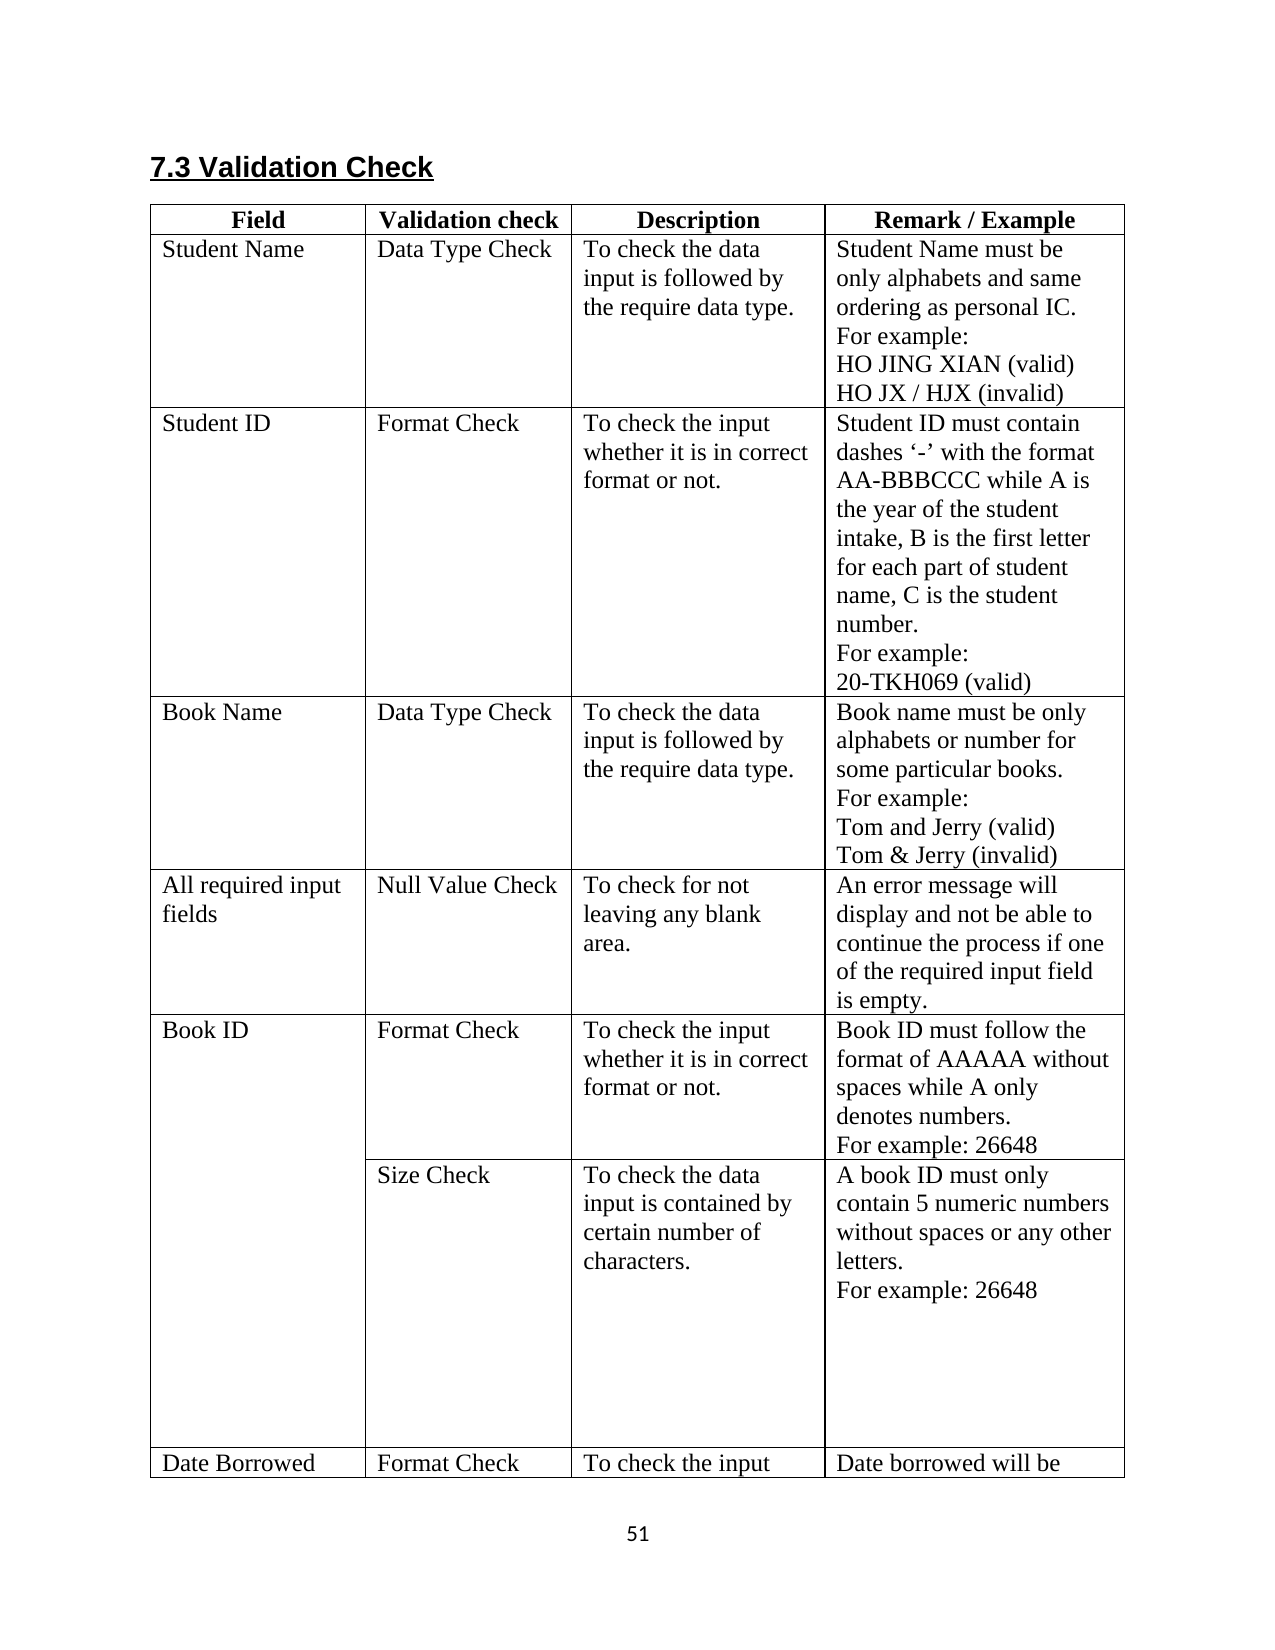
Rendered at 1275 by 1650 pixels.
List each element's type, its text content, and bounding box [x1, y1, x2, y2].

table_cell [826, 1448, 1124, 1477]
table_cell To check the data input is followed by the require data type. [572, 235, 824, 407]
table_cell Student Name [151, 235, 365, 407]
table_cell Date Borrowed [151, 1448, 365, 1477]
table_header Field [151, 205, 365, 233]
table_cell To check the input whether it is in correct format or not. [572, 1015, 824, 1159]
table_cell Format Check [366, 408, 571, 696]
subtitle 7.3 Validation Check [150, 150, 1125, 183]
table_cell Data Type Check [366, 697, 571, 869]
table_cell Format Check [366, 1015, 571, 1159]
table_cell To check the input whether it is in correct format or not. [572, 408, 824, 696]
table_cell Student ID must contain dashes ‘-’ with the format AA-BBBCCC while A is the year of the student intake, B is the first letter for each part of student name, C is the student number. For example: 20-TKH069 (valid) [826, 408, 1124, 696]
table_cell Book name must be only alphabets or number for some particular books​​. For example: Tom and Jerry (valid) Tom & Jerry (invalid) [826, 697, 1124, 869]
table_cell Data Type Check [366, 235, 571, 407]
table_header Validation check [366, 205, 571, 233]
table_cell Null Value Check [366, 870, 571, 1014]
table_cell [572, 1448, 824, 1477]
table_cell Book ID [151, 1015, 365, 1447]
table_header Remark / Example [826, 205, 1124, 233]
table_cell Format Check [366, 1448, 571, 1477]
table_cell Book ID must follow the format of AAAAA without spaces while A only denotes numbers. For example: 26648 [826, 1015, 1124, 1159]
table_cell Student Name must be only alphabets and same ordering as personal IC. For example: HO JING XIAN (valid) HO JX / HJX (invalid) [826, 235, 1124, 407]
table_cell Book Name [151, 697, 365, 869]
table_cell An error message will display and not be able to continue the process if one of the required input field is empty. [826, 870, 1124, 1014]
table_cell Student ID [151, 408, 365, 696]
table_cell To check the data input is contained by certain number of characters. [572, 1160, 824, 1447]
table_cell All required input fields [151, 870, 365, 1014]
table_header Description [572, 205, 824, 233]
table_cell A book ID must only contain 5 numeric numbers without spaces or any other letters. For example: 26648 [826, 1160, 1124, 1447]
table_cell To check the data input is followed by the require data type. [572, 697, 824, 869]
table_cell To check for not leaving any blank area. [572, 870, 824, 1014]
table_cell Size Check [366, 1160, 571, 1447]
